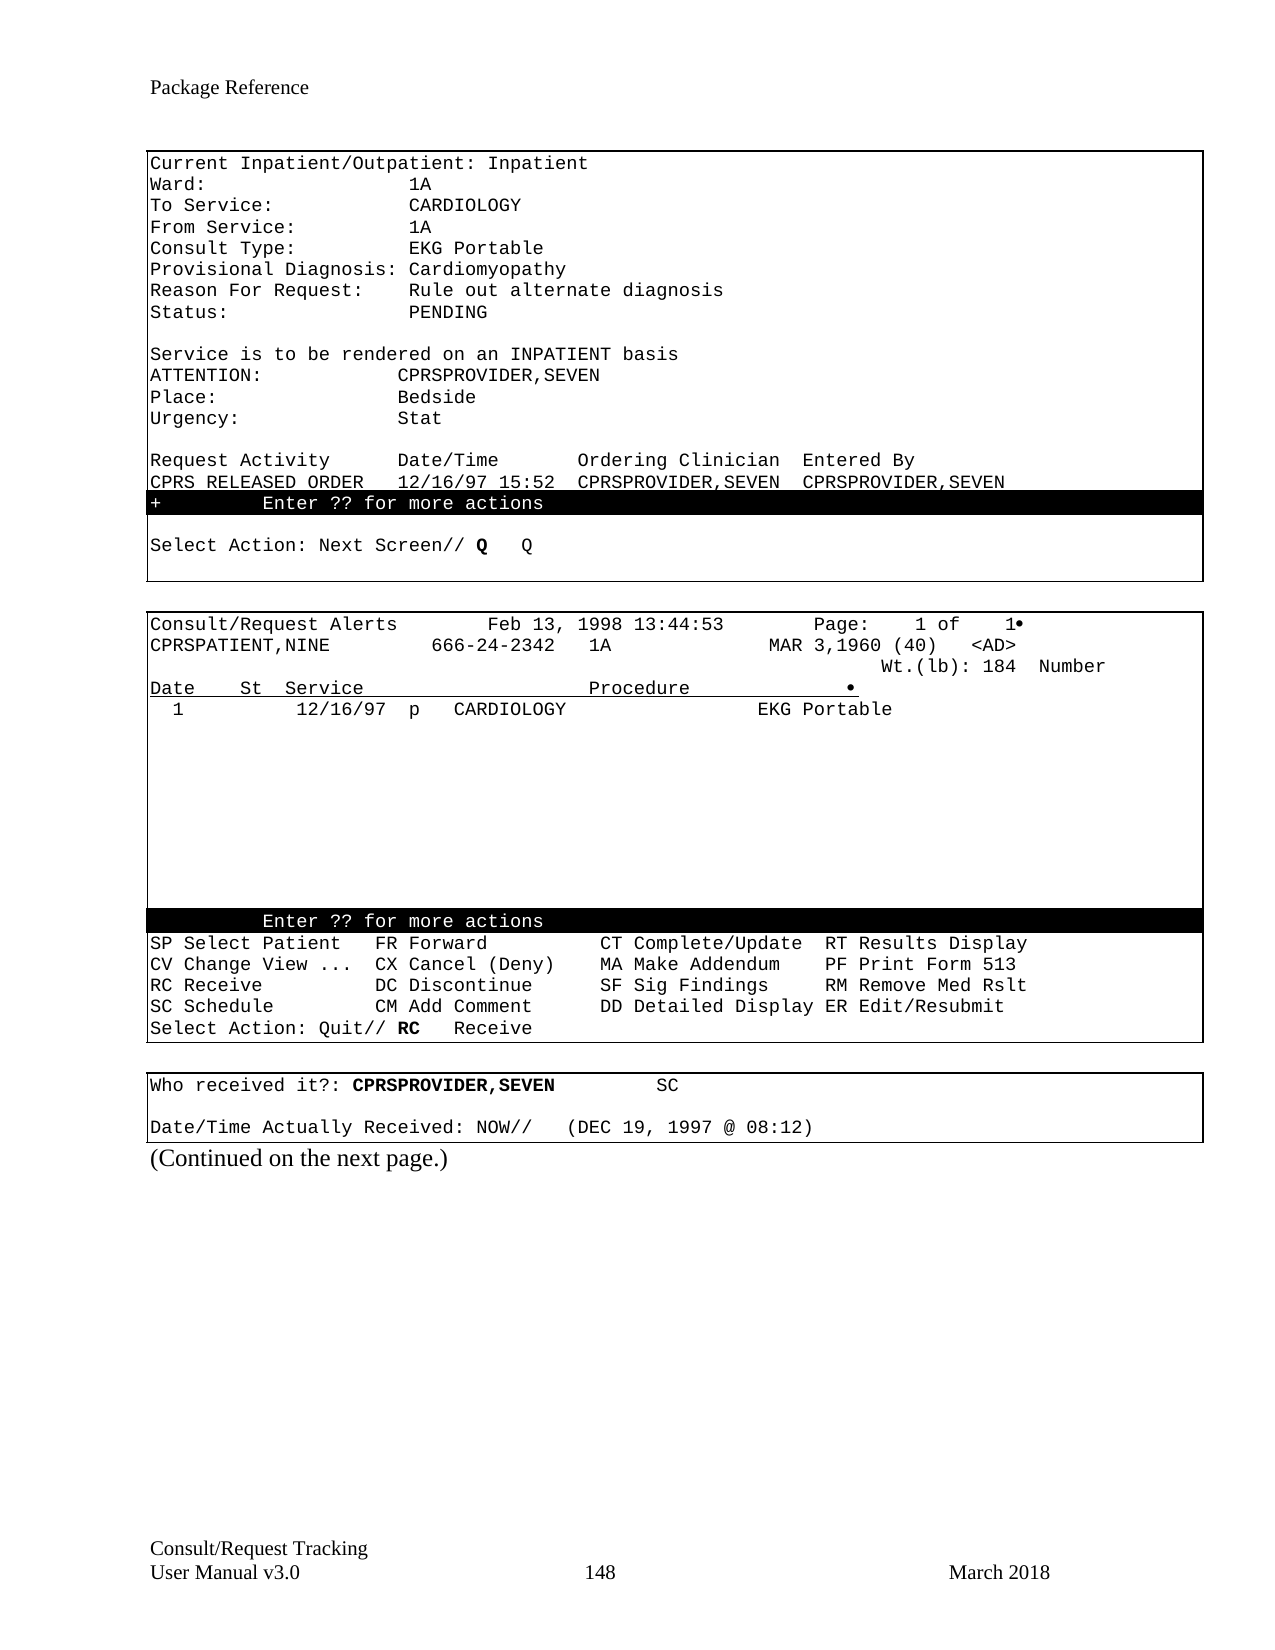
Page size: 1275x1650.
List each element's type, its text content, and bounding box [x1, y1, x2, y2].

text Provisional Diagnosis: Cardiomyopathy [148, 256, 1202, 277]
text Reason For Request: Rule out alternate diagnosis [148, 277, 1202, 299]
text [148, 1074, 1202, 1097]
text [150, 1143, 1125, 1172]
text CPRSPATIENT,NINE 666-24-2342 1A MAR 3,1960 (40) <AD> [148, 632, 1202, 653]
text Urgency: Stat [148, 405, 1202, 430]
text From Service: 1A [148, 214, 1202, 235]
text CV Change View ... CX Cancel (Deny) MA Make Addendum PF Print Form 513 [148, 951, 1202, 972]
text Service is to be rendered on an INPATIENT basis [148, 341, 1202, 362]
text Place: Bedside [148, 384, 1202, 405]
text Status: PENDING [148, 299, 1202, 324]
text SP Select Patient FR Forward CT Complete/Update RT Results Display [148, 930, 1202, 951]
text Select Action: Next Screen// Q Q [148, 532, 1202, 557]
text SC Schedule CM Add Comment DD Detailed Display ER Edit/Resubmit [148, 993, 1202, 1015]
text RC Receive DC Discontinue SF Sig Findings RM Remove Med Rslt [148, 972, 1202, 993]
text CPRS RELEASED ORDER 12/16/97 15:52 CPRSPROVIDER,SEVEN CPRSPROVIDER,SEVEN [148, 469, 1202, 490]
text Enter ?? for more actions [148, 908, 1202, 930]
text To Service: CARDIOLOGY [148, 192, 1202, 214]
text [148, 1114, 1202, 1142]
text + Enter ?? for more actions [148, 490, 1202, 515]
text Request Activity Date/Time Ordering Clinician Entered By [148, 447, 1202, 469]
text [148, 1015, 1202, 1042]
text Current Inpatient/Outpatient: Inpatient [148, 152, 1202, 171]
text Wt.(lb): 184 Number Date St Service Procedure [148, 653, 1202, 696]
text Ward: 1A [148, 171, 1202, 192]
text Consult Type: EKG Portable [148, 235, 1202, 256]
text Consult/Request Alerts Feb 13, 1998 13:44:53 Page: 1 of 1 [148, 613, 1202, 632]
text ATTENTION: CPRSPROVIDER,SEVEN [148, 362, 1202, 384]
text 1 12/16/97 p CARDIOLOGY EKG Portable [148, 696, 1202, 721]
